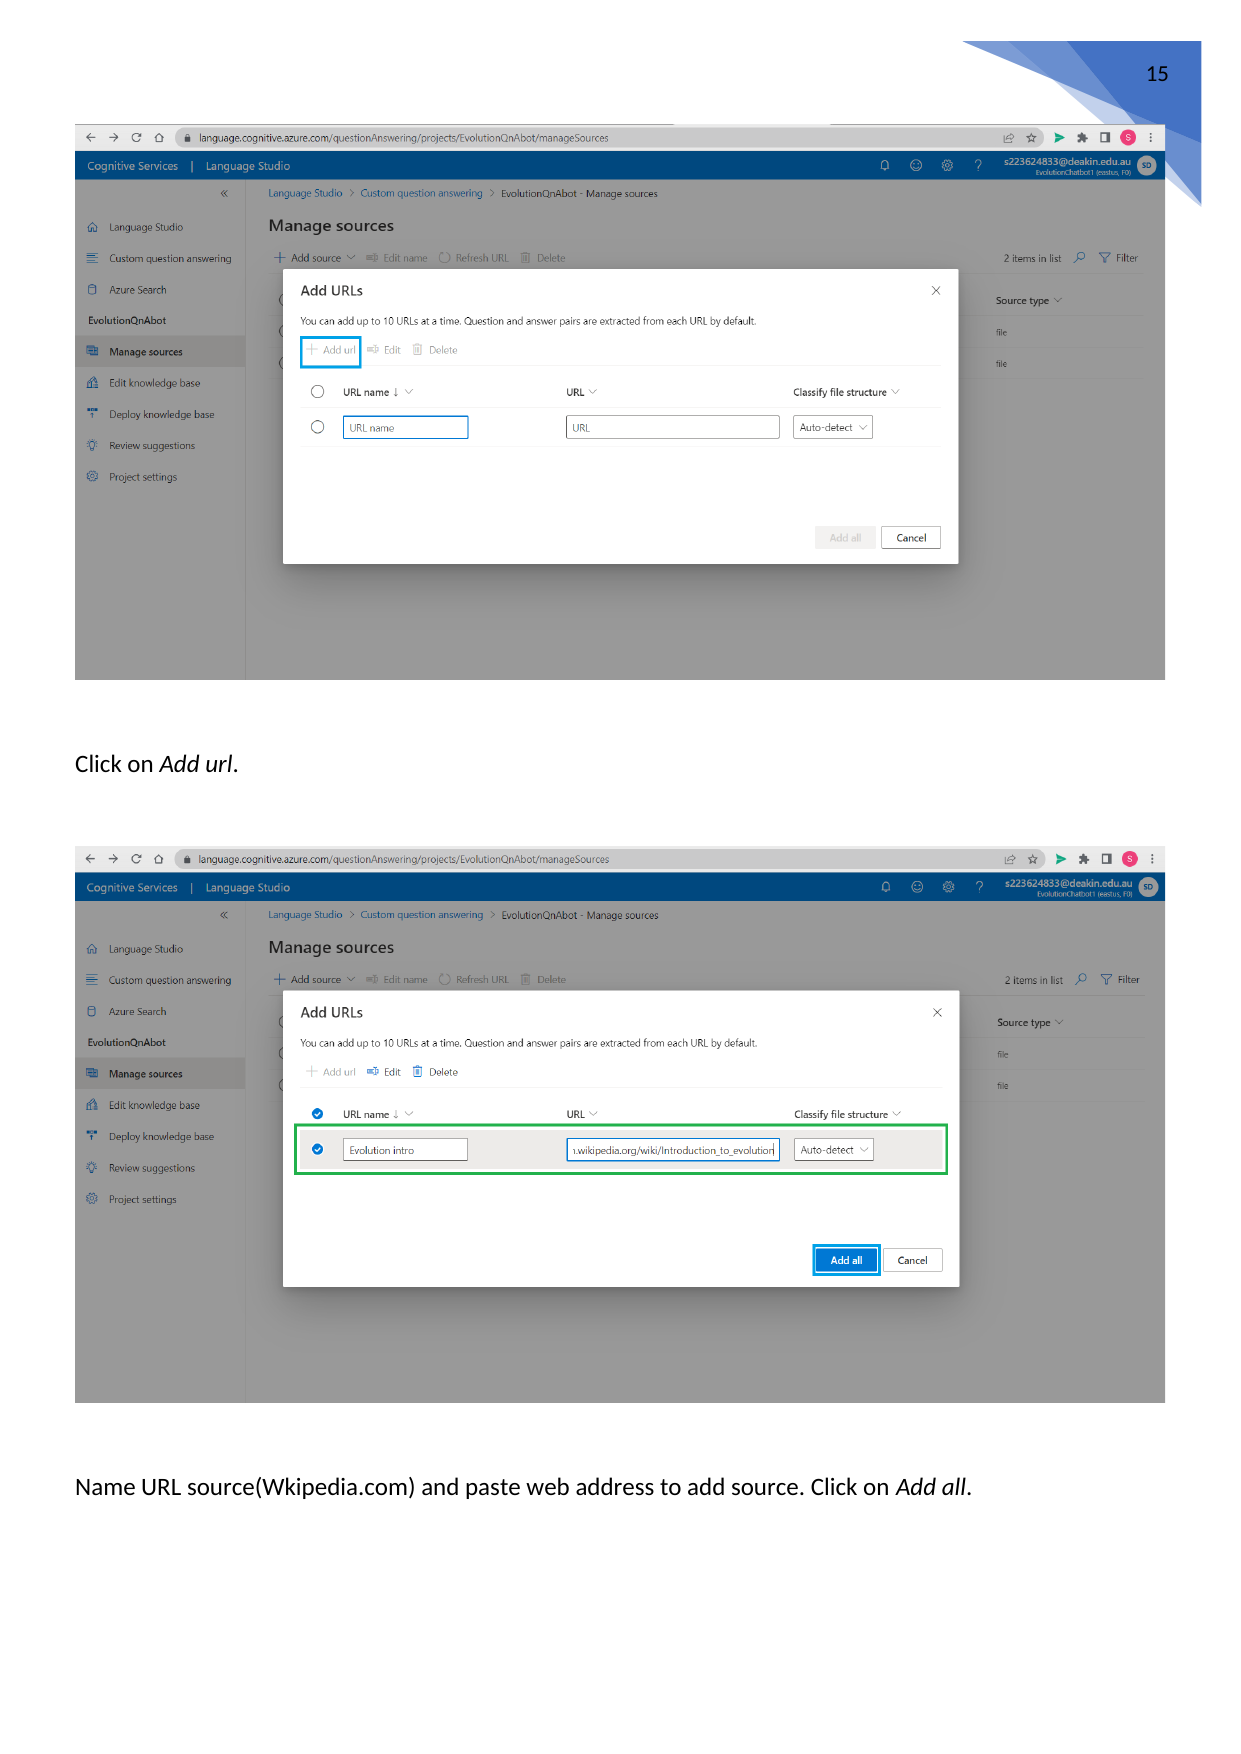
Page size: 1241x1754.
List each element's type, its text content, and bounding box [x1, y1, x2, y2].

text Name URL source(Wkipedia.com) and paste web address to add source. Click on Add all. [75, 1471, 1165, 1501]
text Click on Add url. [75, 748, 1165, 778]
picture [75, 41, 1202, 680]
picture [75, 846, 1166, 1403]
